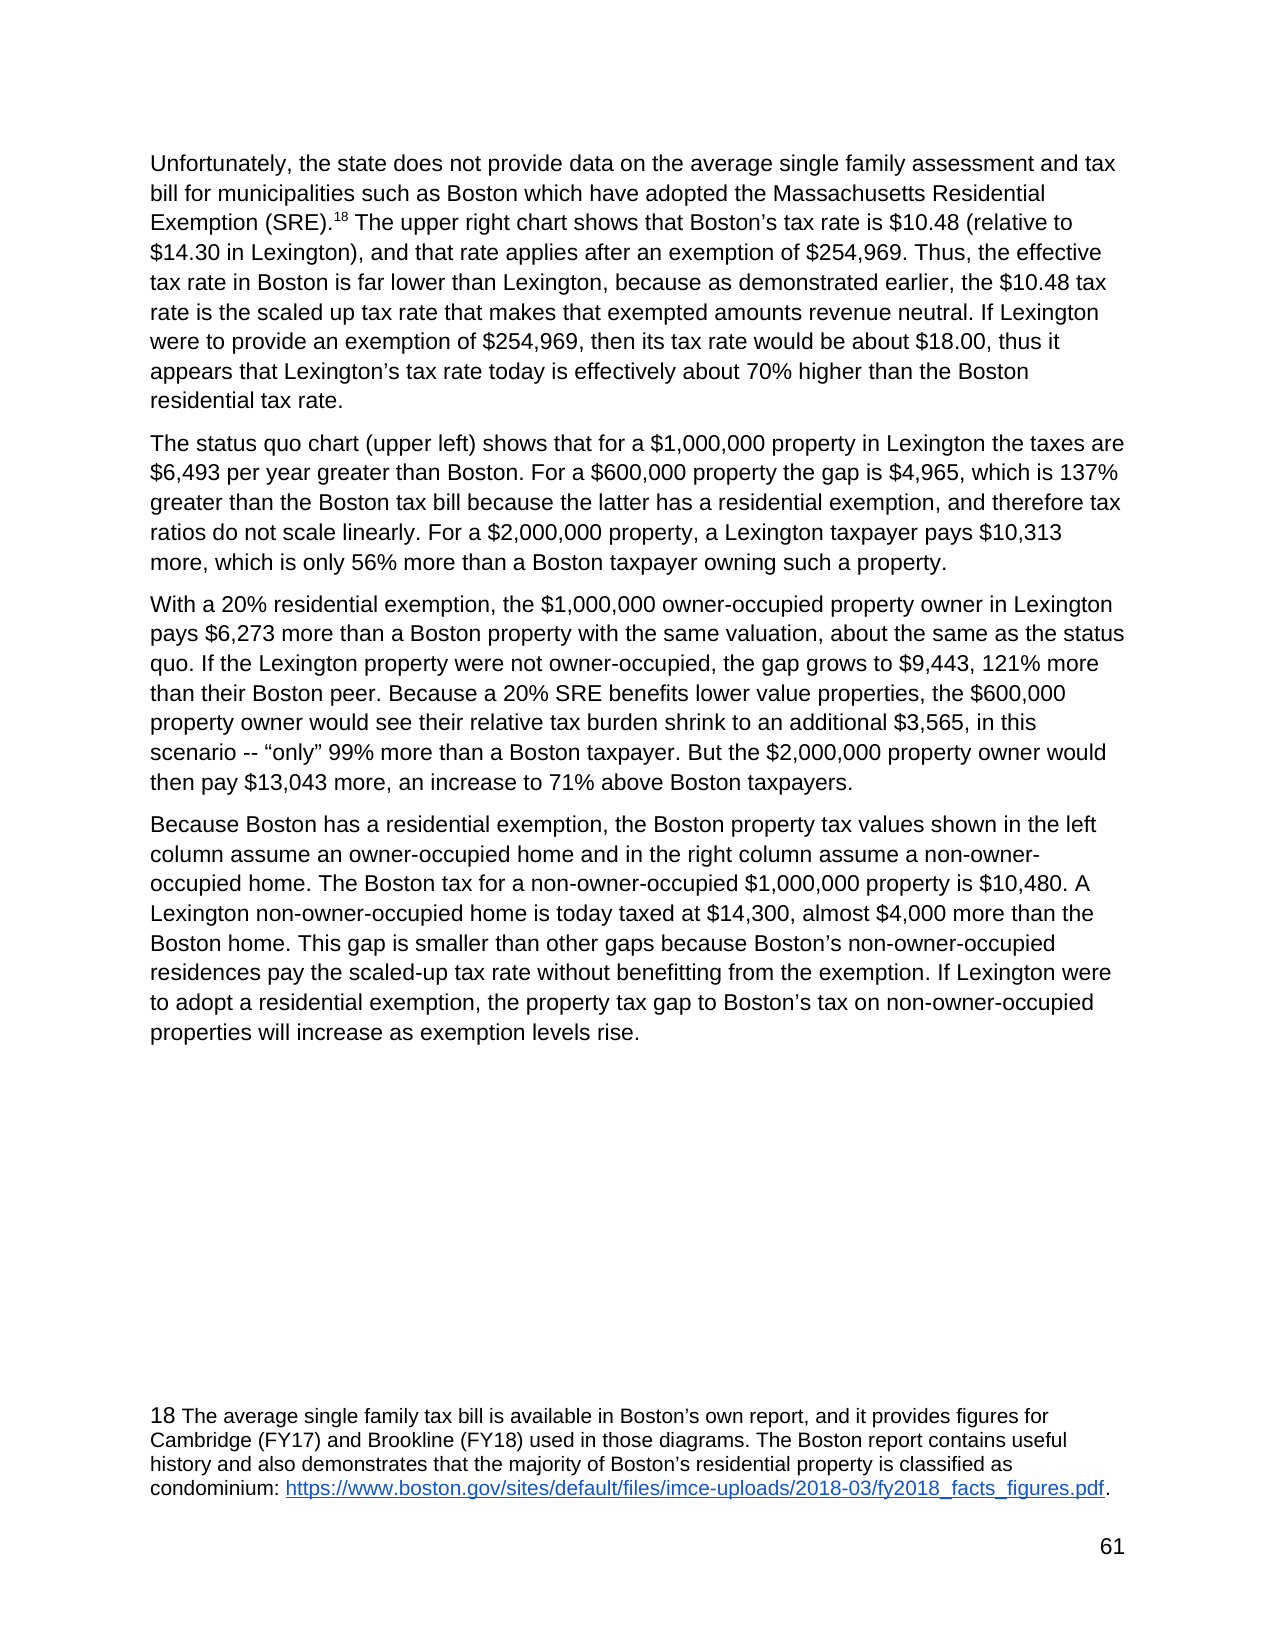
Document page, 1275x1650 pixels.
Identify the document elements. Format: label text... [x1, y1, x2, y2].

text Unfortunately, the state does not provide data on the average single family assessment and tax bill for municipalities such as Boston which have adopted the Massachusetts Residential Exemption (SRE). The upper right chart shows that Boston’s tax rate is $10.48 (relative to $14.30 in Lexington), and that rate applies after an exemption of $254,969. Thus, the effective tax rate in Boston is far lower than Lexington, because as demonstrated earlier, the $10.48 tax rate is the scaled up tax rate that makes that exempted amounts revenue neutral. If Lexington were to provide an exemption of $254,969, then its tax rate would be about $18.00, thus it appears that Lexington’s tax rate today is effectively about 70% higher than the Boston residential tax rate. [150, 150, 1125, 414]
text Because Boston has a residential exemption, the Boston property tax values shown in the left column assume an owner-occupied home and in the right column assume a non-owner-occupied home. The Boston tax for a non-owner-occupied $1,000,000 property is $10,480. A Lexington non-owner-occupied home is today taxed at $14,300, almost $4,000 more than the Boston home. This gap is smaller than other gaps because Boston’s non-owner-occupied residences pay the scaled-up tax rate without benefitting from the exemption. If Lexington were to adopt a residential exemption, the property tax gap to Boston’s tax on non-owner-occupied properties will increase as exemption levels rise. [150, 811, 1125, 1045]
text The status quo chart (upper left) shows that for a $1,000,000 property in Lexington the taxes are $6,493 per year greater than Boston. For a $600,000 property the gap is $4,965, which is 137% greater than the Boston tax bill because the latter has a residential exemption, and therefore tax ratios do not scale linearly. For a $2,000,000 property, a Lexington taxpayer pays $10,313 more, which is only 56% more than a Boston taxpayer owning such a property. [150, 430, 1125, 575]
text With a 20% residential exemption, the $1,000,000 owner-occupied property owner in Lexington pays $6,273 more than a Boston property with the same valuation, about the same as the status quo. If the Lexington property were not owner-occupied, the gap grows to $9,443, 121% more than their Boston peer. Because a 20% SRE benefits lower value properties, the $600,000 property owner would see their relative tax burden shrink to an additional $3,565, in this scenario -- “only” 99% more than a Boston taxpayer. But the $2,000,000 property owner would then pay $13,043 more, an increase to 71% above Boston taxpayers. [150, 591, 1125, 795]
